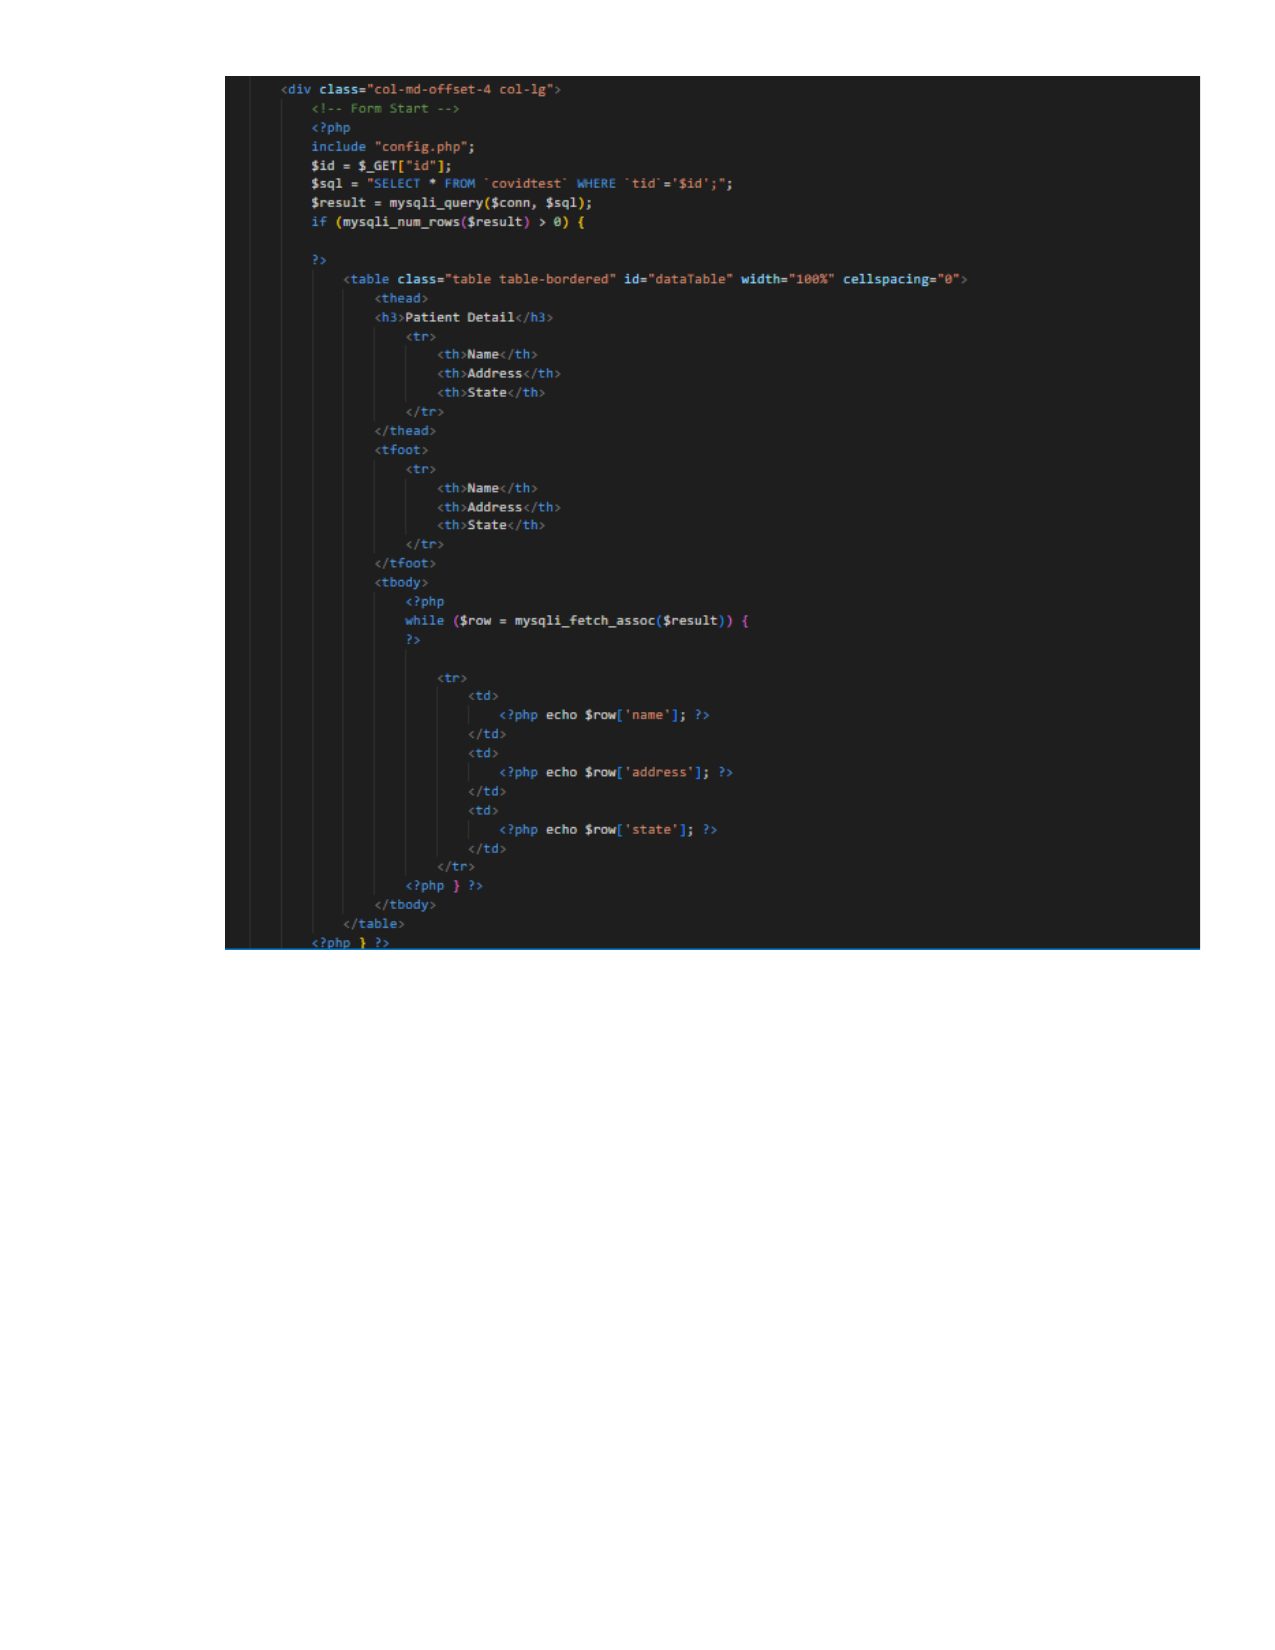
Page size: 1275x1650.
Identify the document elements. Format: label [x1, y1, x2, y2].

picture [225, 76, 1200, 950]
